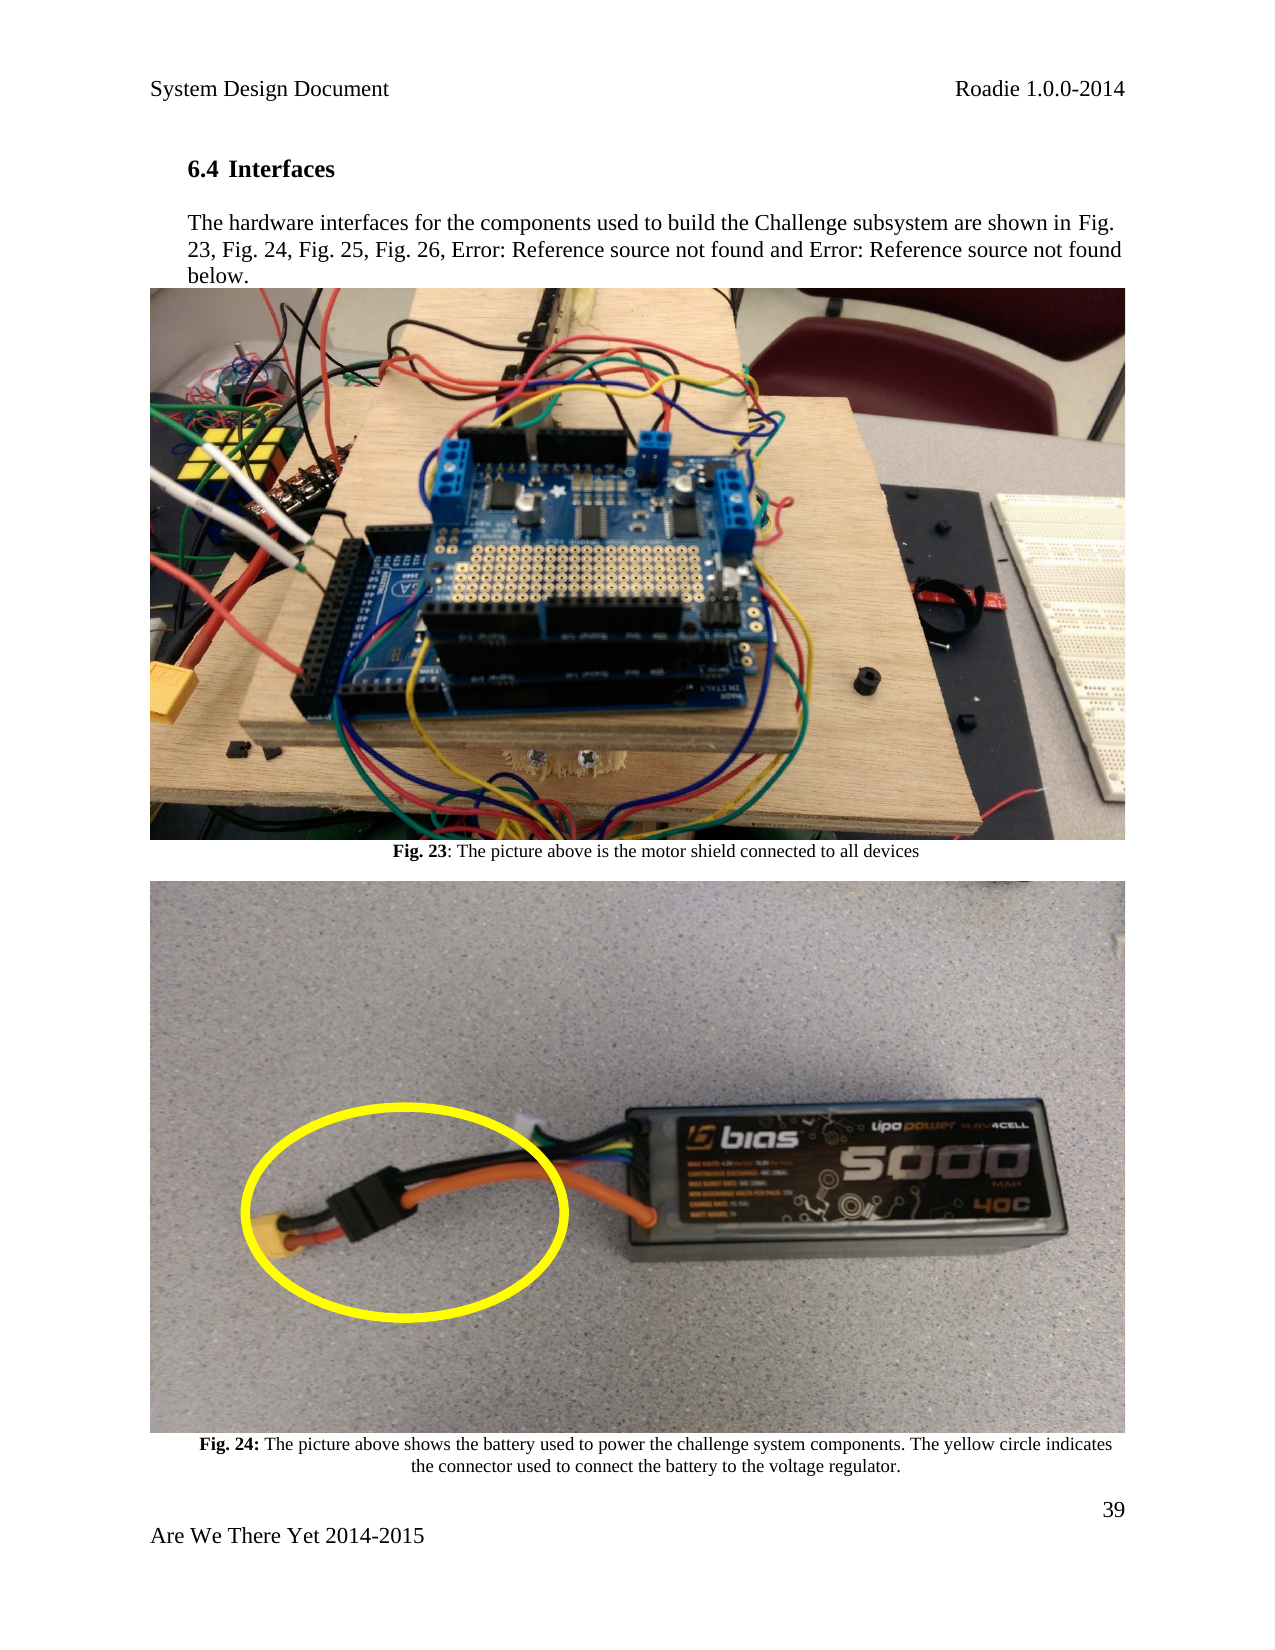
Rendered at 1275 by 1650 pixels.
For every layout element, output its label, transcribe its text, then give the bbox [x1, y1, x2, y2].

picture [150, 881, 1125, 1433]
text Fig. 23: The picture above is the motor shield connected to all devices [187, 840, 1125, 861]
text Fig. 24: The picture above shows the battery used to power the challenge system components. The yellow circle indicates the connector used to connect the battery to the voltage regulator. [187, 1433, 1125, 1476]
subtitle Interfaces [187, 154, 1125, 183]
picture [150, 288, 1125, 840]
